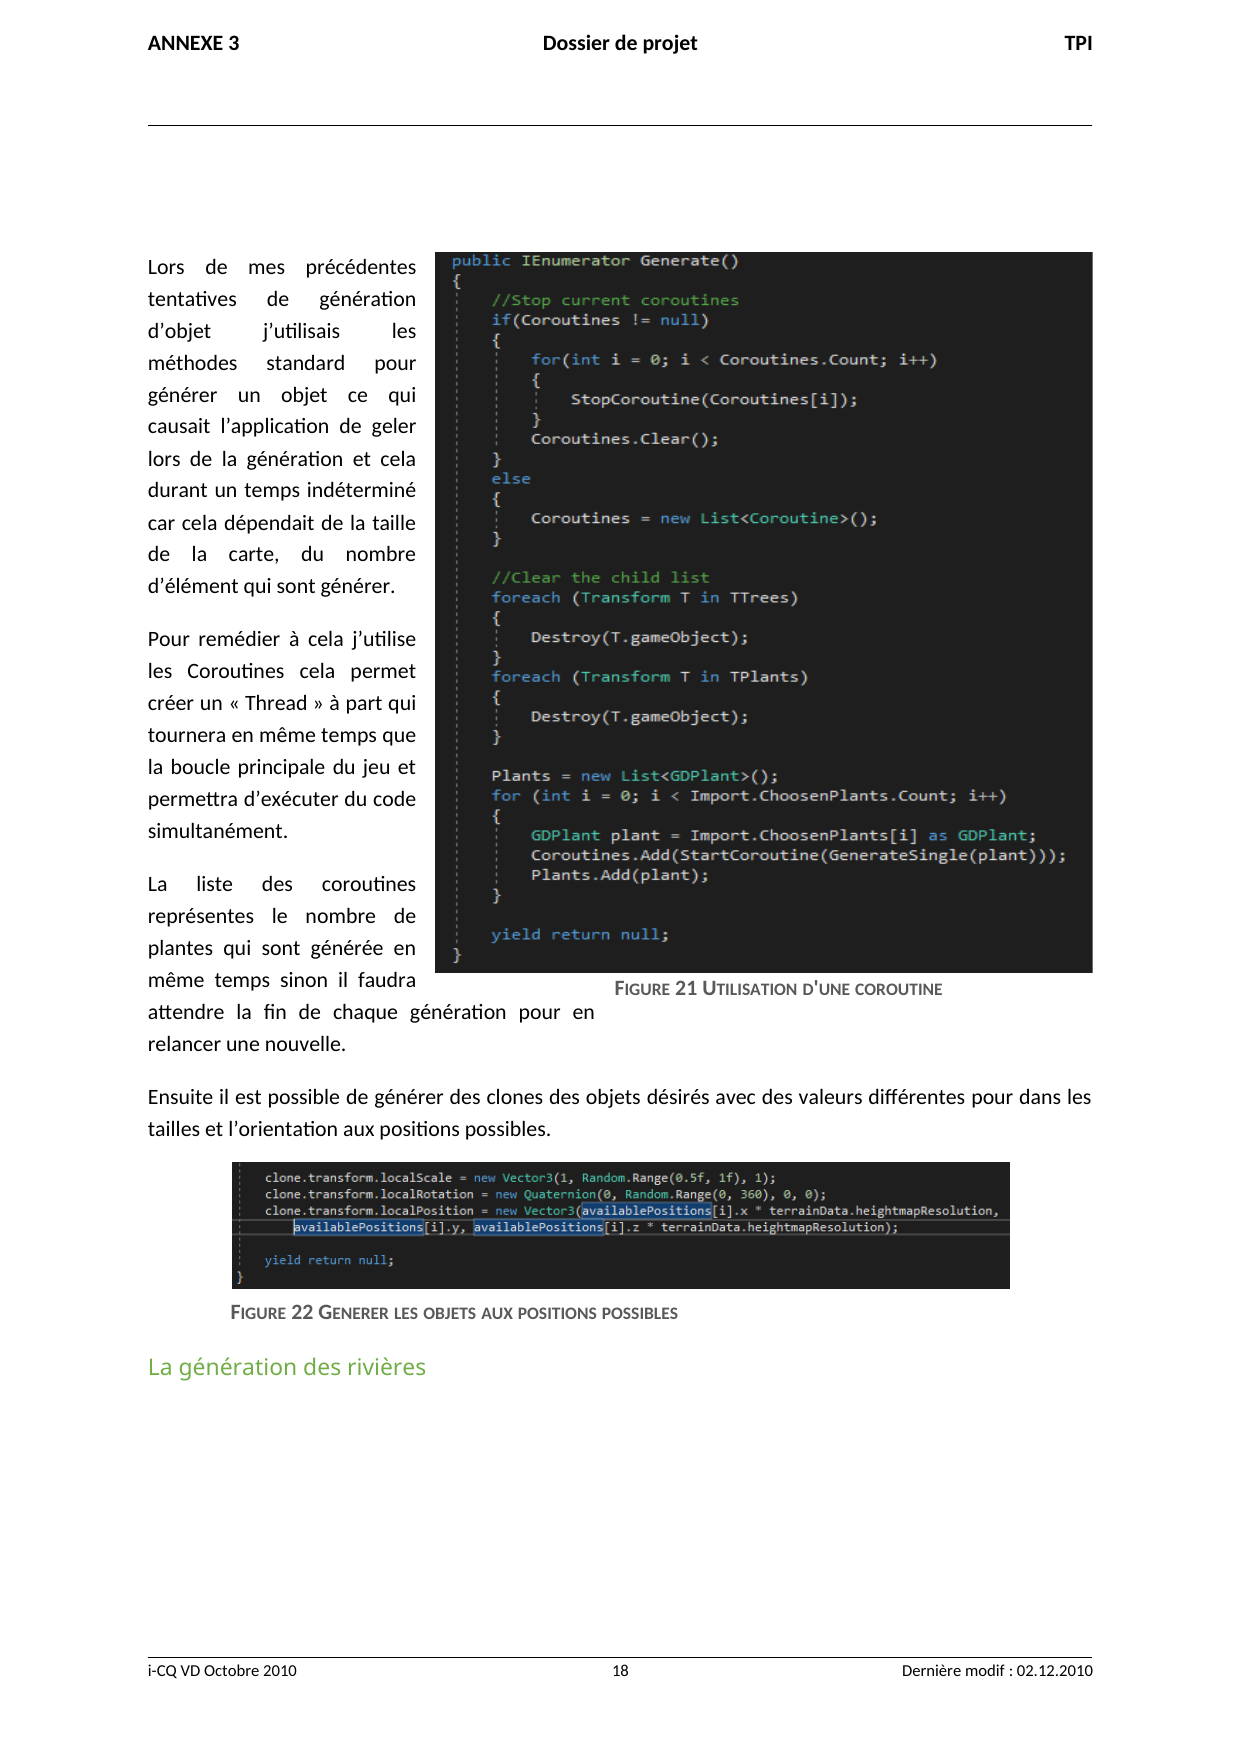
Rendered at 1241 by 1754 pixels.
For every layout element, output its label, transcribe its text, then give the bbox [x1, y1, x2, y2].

picture [435, 252, 1093, 973]
text Ensuite il est possible de générer des clones des objets désirés avec des valeurs différentes pour dans les tailles et l’orientation aux positions possibles. [148, 1083, 1092, 1141]
text Lors de mes précédentes tentatives de génération d’objet j’utilisais les méthodes standard pour générer un objet ce qui causait l’application de geler lors de la génération et cela durant un temps indéterminé car cela dépendait de la taille de la carte, du nombre d’élément qui sont générer. [148, 253, 435, 599]
picture [232, 1162, 1010, 1289]
text La liste des coroutines représentes le nombre de plantes qui sont générée en même temps sinon il faudra attendre la fin de chaque génération pour en relancer une nouvelle. [148, 870, 1092, 1057]
text Pour remédier à cela j’utilise les Coroutines cela permet créer un « Thread » à part qui tournera en même temps que la boucle principale du jeu et permettra d’exécuter du code simultanément. [148, 625, 435, 844]
